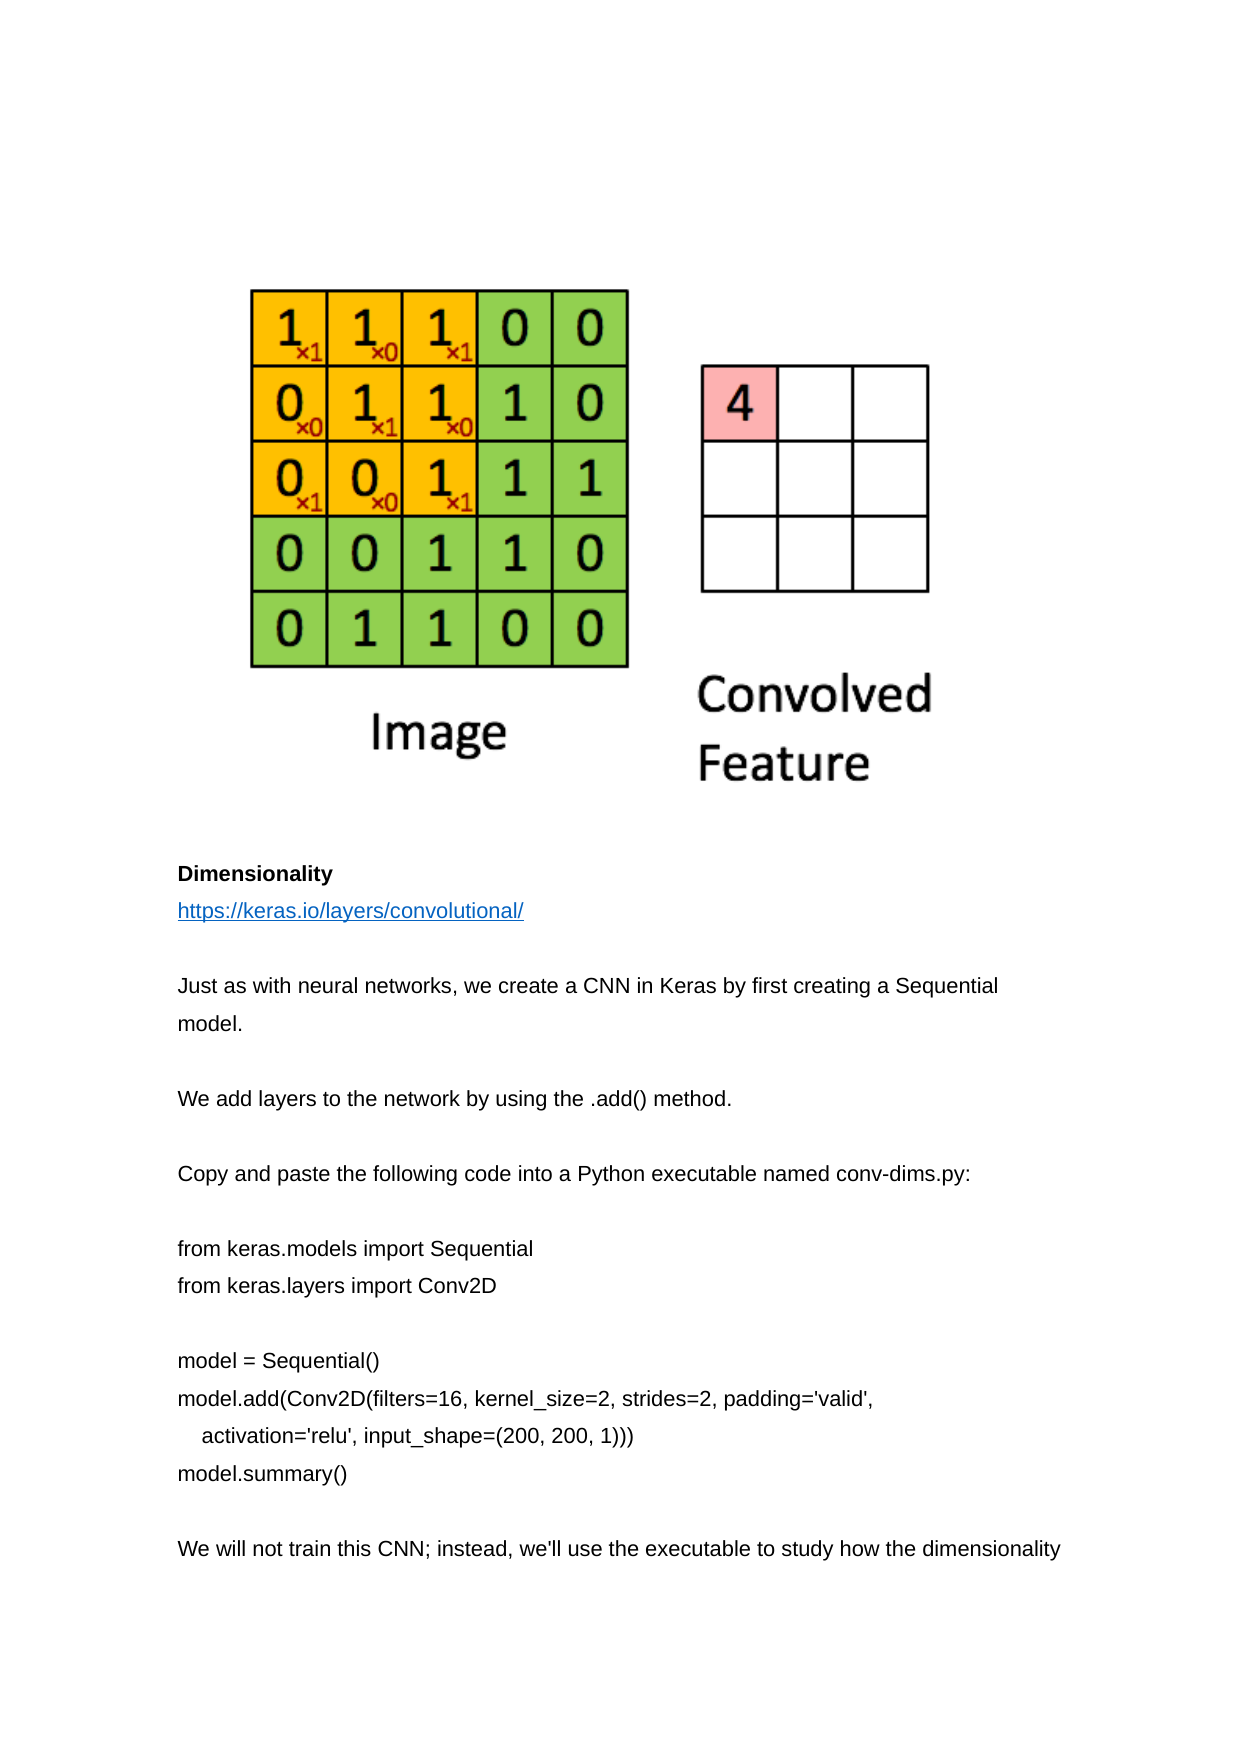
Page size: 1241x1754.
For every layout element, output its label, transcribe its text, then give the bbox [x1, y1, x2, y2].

text model = Sequential() [177, 1342, 1063, 1379]
text from keras.layers import Conv2D [177, 1267, 1063, 1304]
text Just as with neural networks, we create a CNN in Keras by first creating a Sequential model. [177, 967, 1063, 1042]
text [177, 1529, 1063, 1567]
text We add layers to the network by using the .add() method. [177, 1079, 1063, 1117]
text Dimensionality [177, 854, 1063, 892]
text Copy and paste the following code into a Python executable named conv-dims.py: [177, 1154, 1063, 1192]
text from keras.models import Sequential [177, 1229, 1063, 1267]
text activation='relu', input_shape=(200, 200, 1))) [177, 1417, 1063, 1454]
text model.add(Conv2D(filters=16, kernel_size=2, strides=2, padding='valid', [177, 1379, 1063, 1417]
text https://keras.io/layers/convolutional/ [177, 892, 1063, 929]
picture [177, 216, 1000, 817]
text model.summary() [177, 1454, 1063, 1492]
